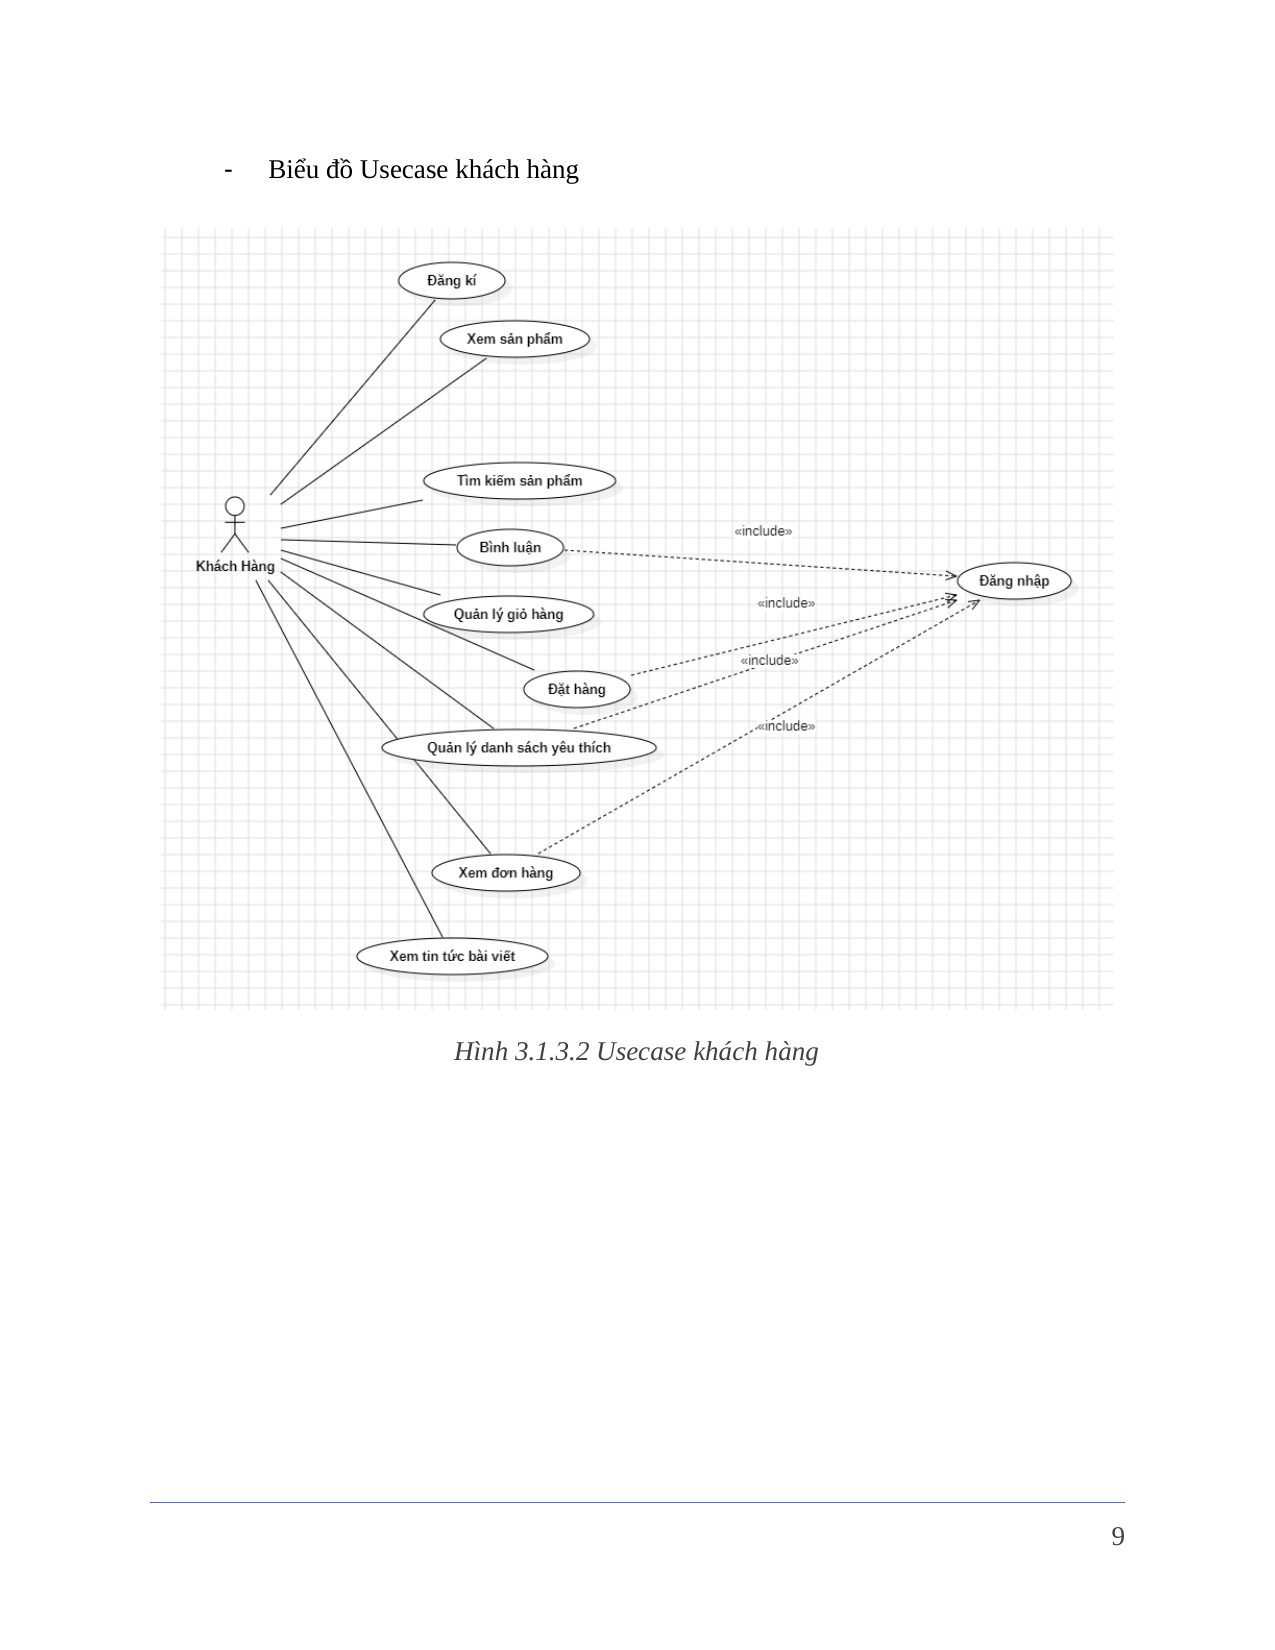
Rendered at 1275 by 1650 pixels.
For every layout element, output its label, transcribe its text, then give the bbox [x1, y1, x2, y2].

list Biểu đồ Usecase khách hàng [224, 150, 1125, 187]
picture [161, 228, 1114, 1010]
